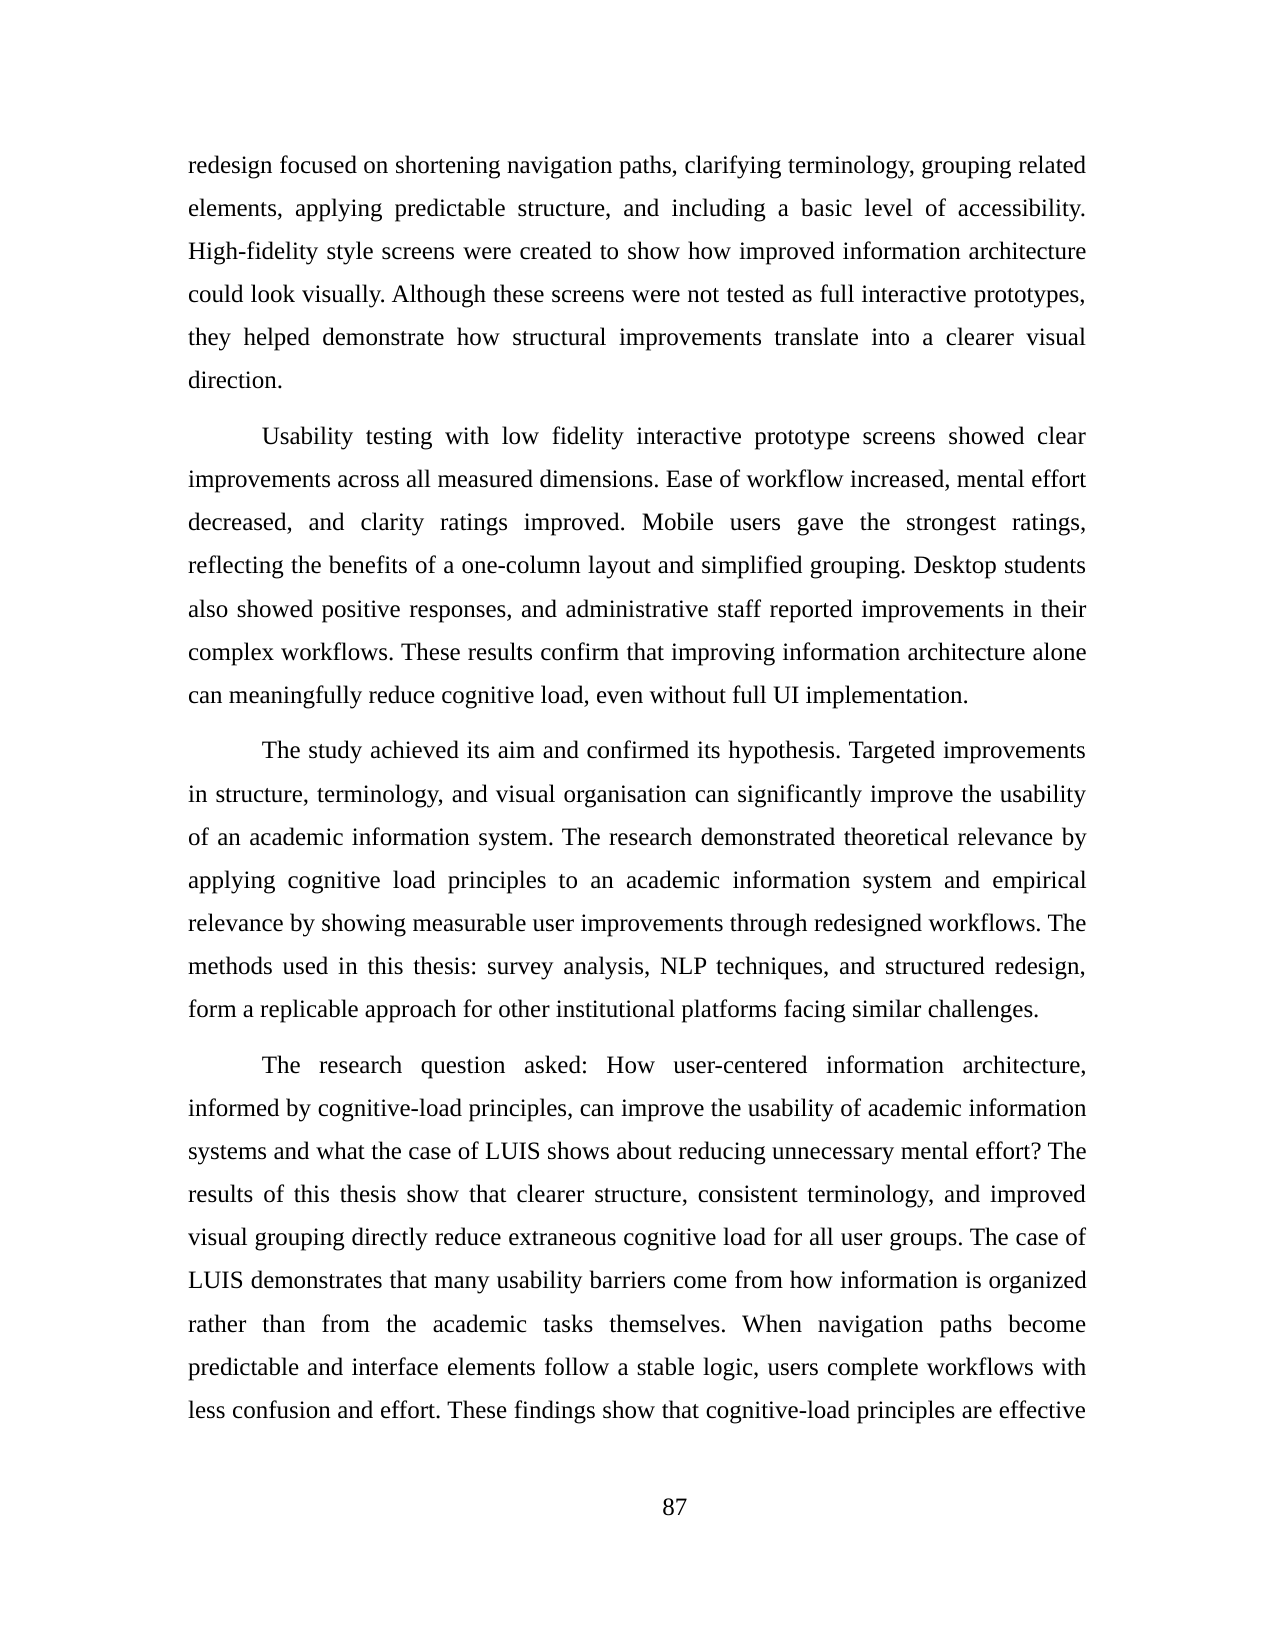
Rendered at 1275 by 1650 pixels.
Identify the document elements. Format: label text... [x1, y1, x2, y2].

text The study achieved its aim and confirmed its hypothesis. Targeted improvements in structure, terminology, and visual organisation can significantly improve the usability of an academic information system. The research demonstrated theoretical relevance by applying cognitive load principles to an academic information system and empirical relevance by showing measurable user improvements through redesigned workflows. The methods used in this thesis: survey analysis, NLP techniques, and structured redesign, form a replicable approach for other institutional platforms facing similar challenges. [188, 736, 1087, 1023]
text Usability testing with low fidelity interactive prototype screens showed clear improvements across all measured dimensions. Ease of workflow increased, mental effort decreased, and clarity ratings improved. Mobile users gave the strongest ratings, reflecting the benefits of a one-column layout and simplified grouping. Desktop students also showed positive responses, and administrative staff reported improvements in their complex workflows. These results confirm that improving information architecture alone can meaningfully reduce cognitive load, even without full UI implementation. [188, 421, 1087, 709]
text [188, 1050, 1087, 1424]
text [188, 150, 1087, 394]
